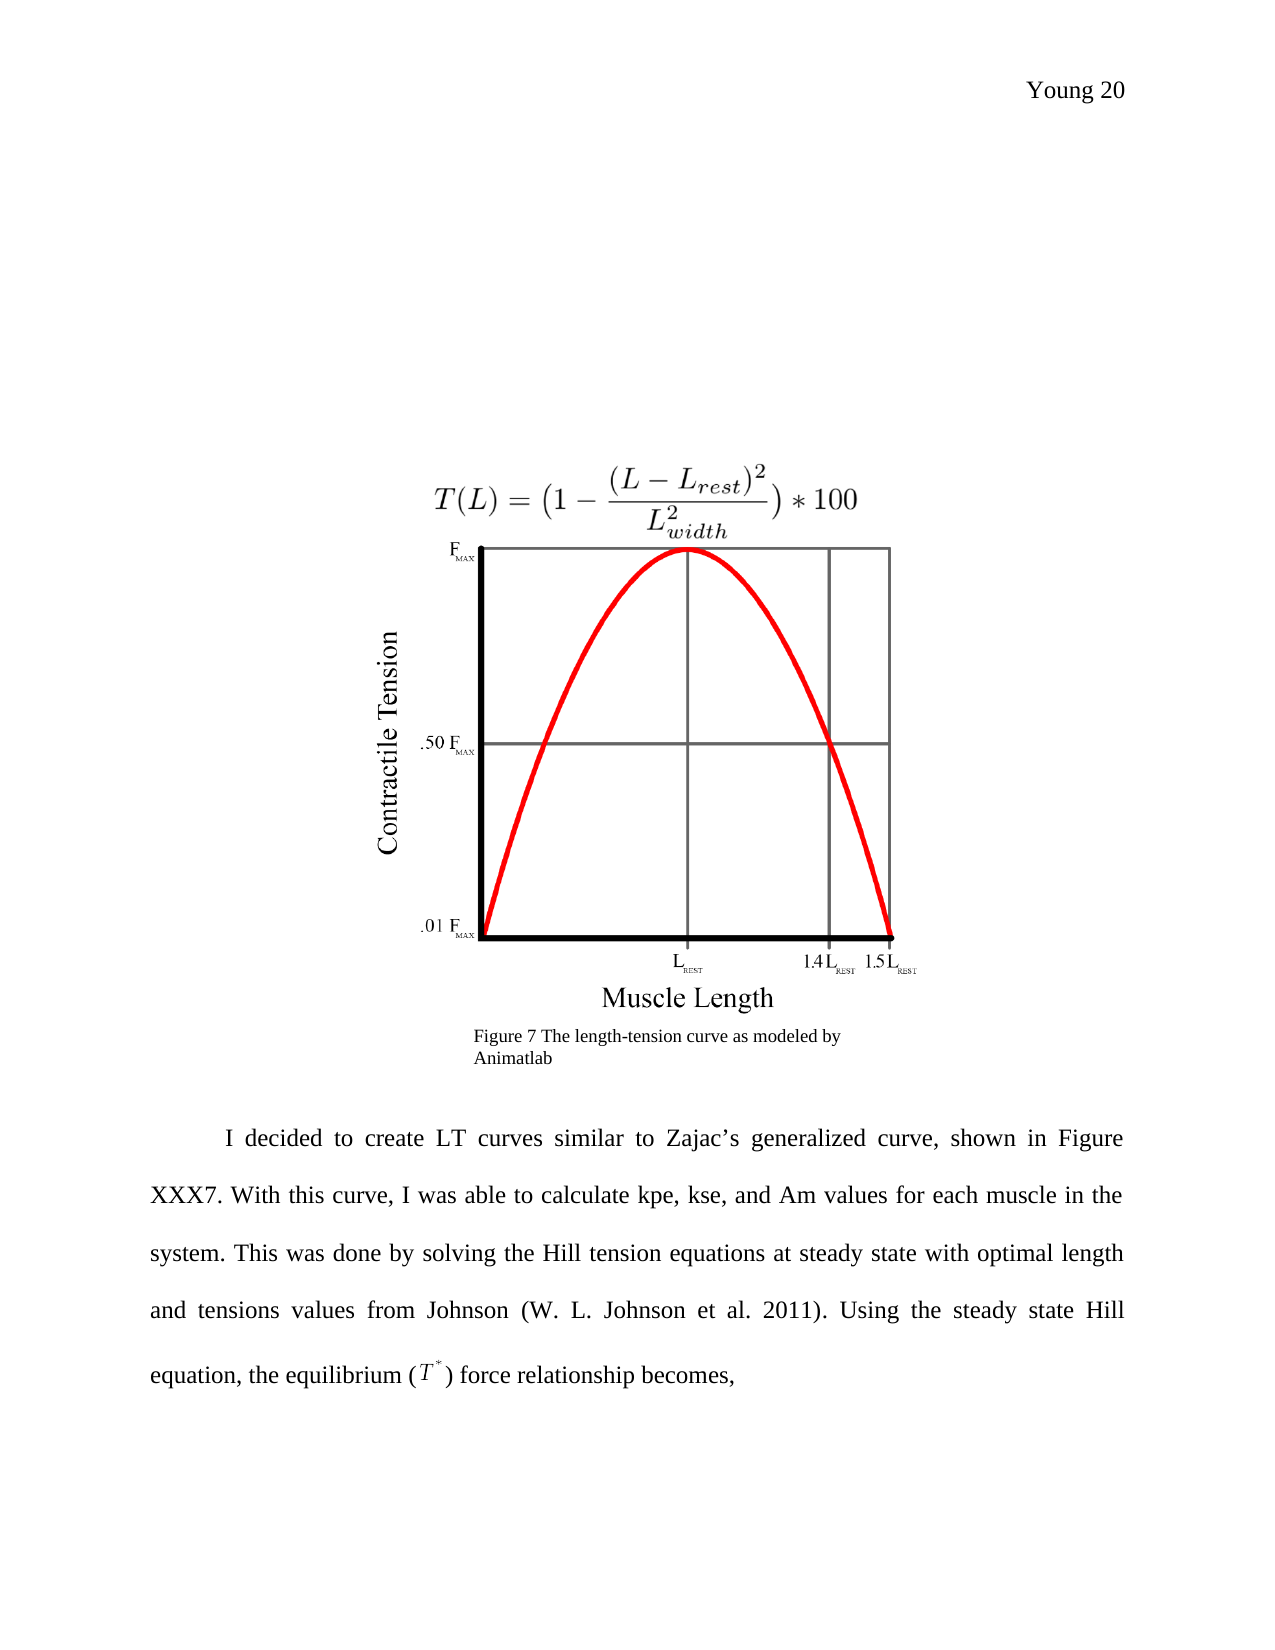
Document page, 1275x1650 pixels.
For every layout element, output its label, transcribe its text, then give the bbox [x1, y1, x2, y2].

picture [369, 452, 922, 1015]
